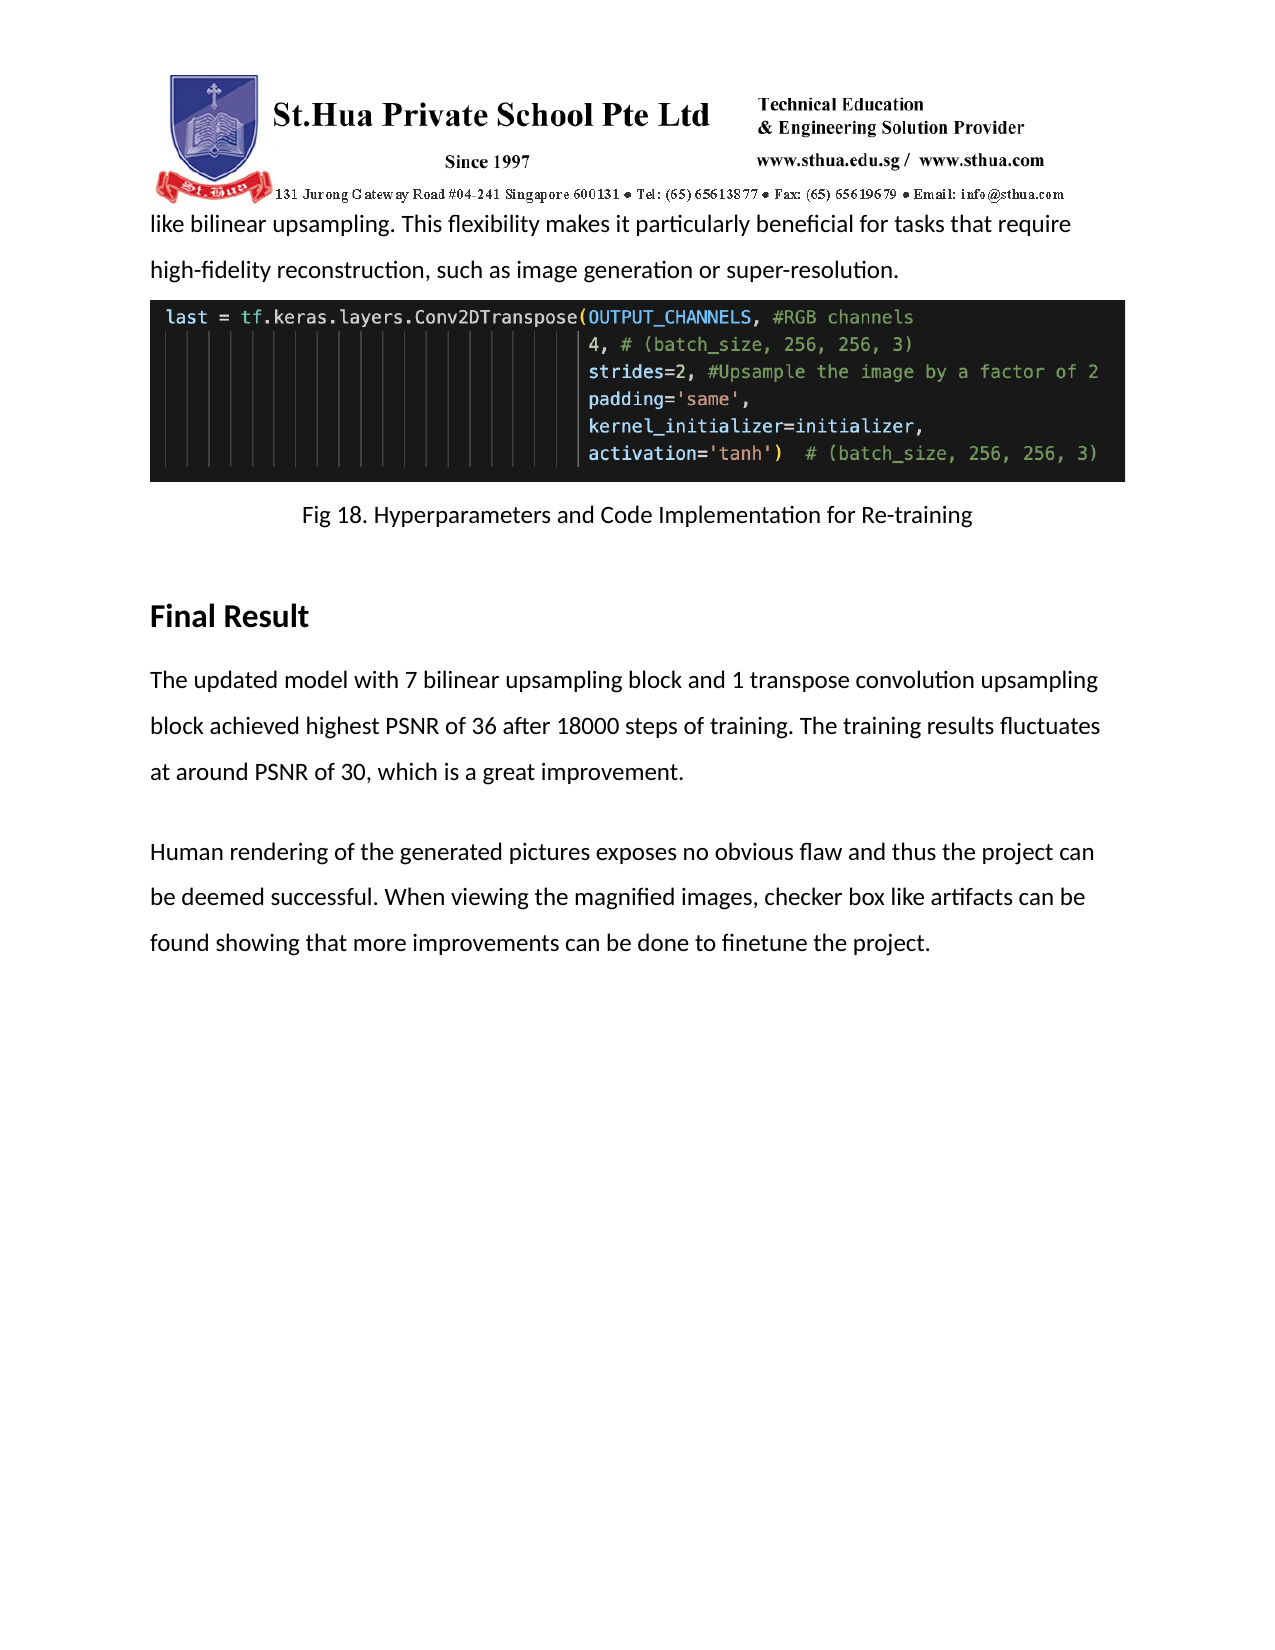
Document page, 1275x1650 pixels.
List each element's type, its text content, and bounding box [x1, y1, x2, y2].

picture [150, 300, 1125, 482]
text The updated model with 7 bilinear upsampling block and 1 transpose convolution upsampling block achieved highest PSNR of 36 after 18000 steps of training. The training results fluctuates at around PSNR of 30, which is a great improvement. [150, 664, 1125, 787]
subtitle Final Result [150, 595, 1125, 636]
text Human rendering of the generated pictures exposes no obvious flaw and thus the project can be deemed successful. When viewing the magnified images, checker box like artifacts can be found showing that more improvements can be done to finetune the project. [150, 836, 1125, 958]
picture [150, 75, 1078, 209]
text Fig 18. Hyperparameters and Code Implementation for Re-training [150, 499, 1125, 529]
